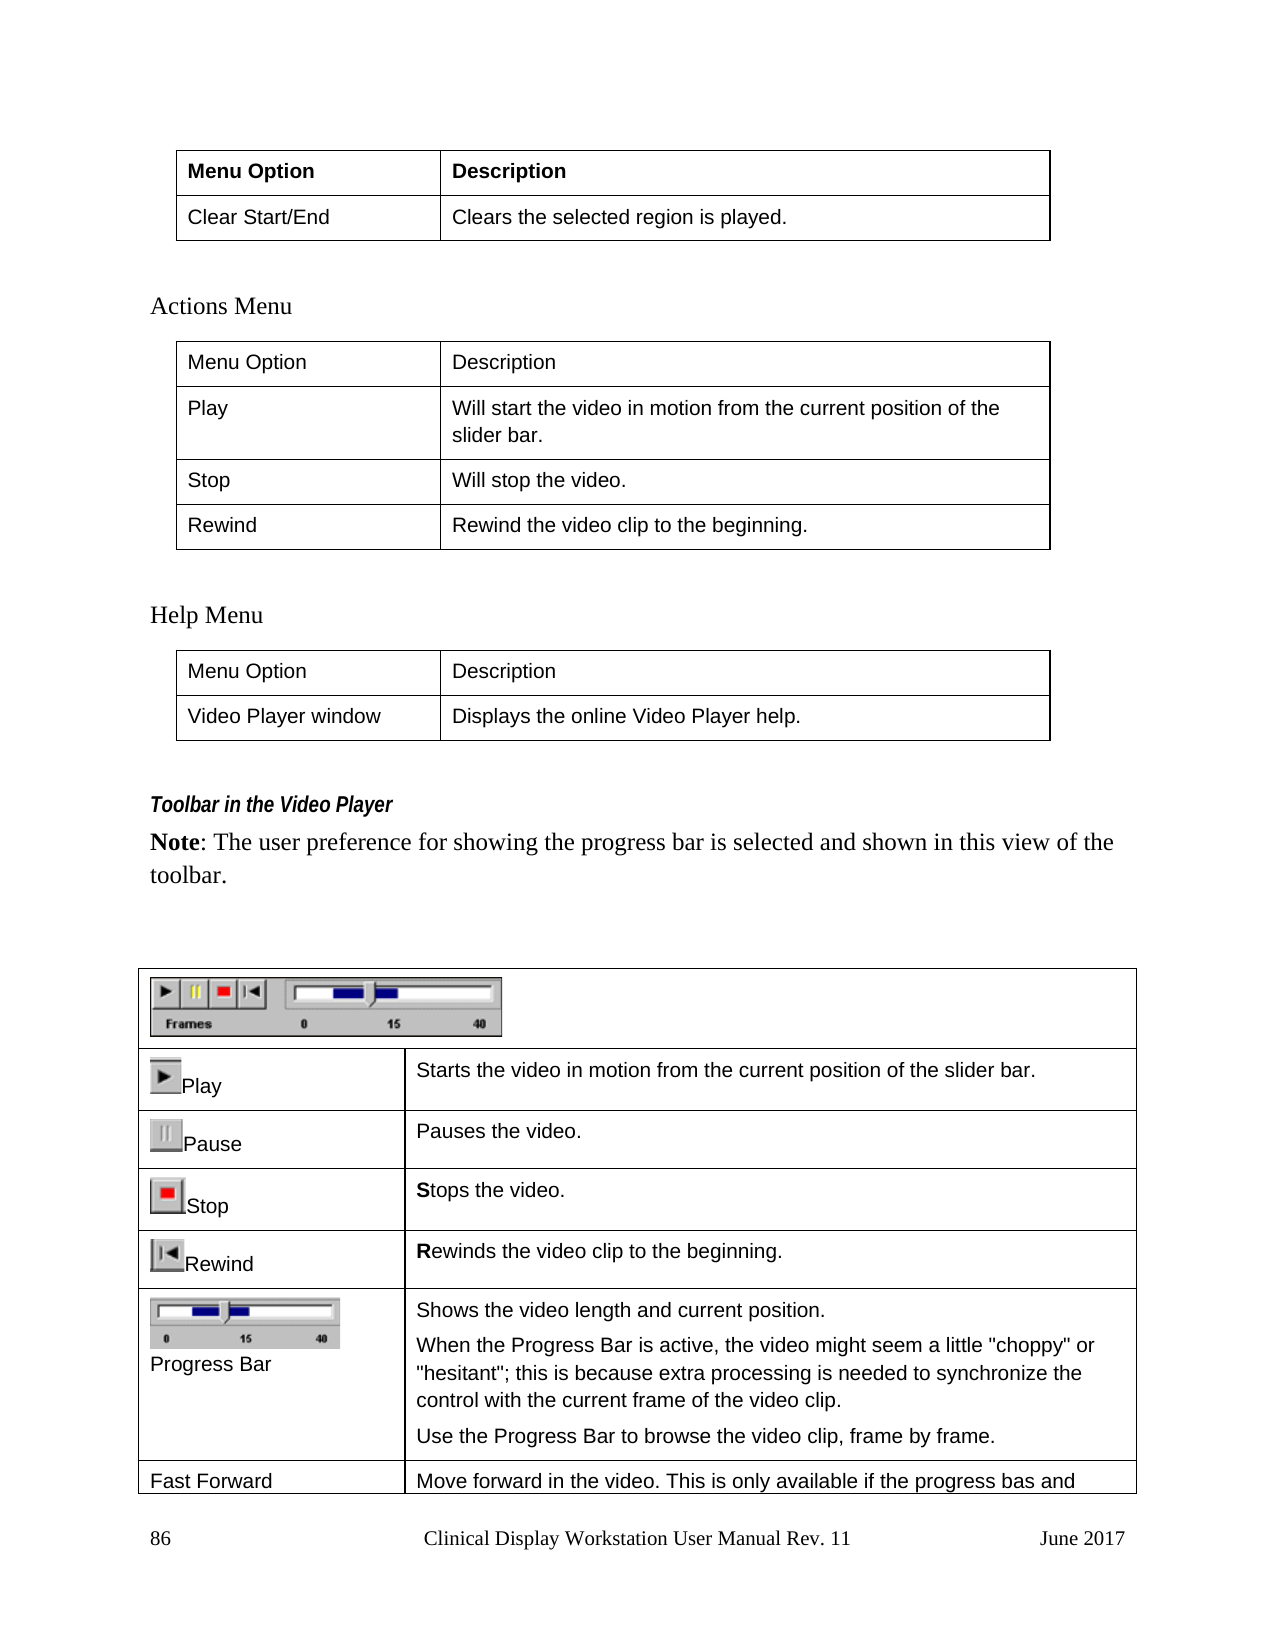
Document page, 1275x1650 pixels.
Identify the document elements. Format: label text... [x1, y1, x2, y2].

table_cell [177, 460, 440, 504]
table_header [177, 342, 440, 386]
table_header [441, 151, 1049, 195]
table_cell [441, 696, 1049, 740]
picture [150, 1177, 186, 1214]
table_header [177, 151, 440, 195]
picture [150, 1057, 182, 1094]
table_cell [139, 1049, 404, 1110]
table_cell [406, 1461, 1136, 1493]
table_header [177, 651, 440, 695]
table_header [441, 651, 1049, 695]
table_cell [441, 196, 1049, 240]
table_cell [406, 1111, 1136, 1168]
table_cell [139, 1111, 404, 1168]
text Note: The user preference for showing the progress bar is selected and shown in this view of the toolbar. [150, 827, 1125, 889]
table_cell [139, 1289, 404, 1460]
text Help Menu [150, 600, 1125, 629]
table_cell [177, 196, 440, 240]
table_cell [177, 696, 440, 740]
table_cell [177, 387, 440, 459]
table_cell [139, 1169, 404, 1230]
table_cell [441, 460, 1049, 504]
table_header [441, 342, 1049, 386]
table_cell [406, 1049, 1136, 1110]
picture [150, 1119, 183, 1152]
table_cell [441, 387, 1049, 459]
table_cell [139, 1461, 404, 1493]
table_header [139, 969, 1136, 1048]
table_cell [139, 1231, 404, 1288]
picture [150, 1239, 185, 1272]
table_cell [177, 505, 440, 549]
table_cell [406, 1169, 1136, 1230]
subtitle Toolbar in the Video Player [150, 791, 1125, 817]
picture [150, 1297, 340, 1349]
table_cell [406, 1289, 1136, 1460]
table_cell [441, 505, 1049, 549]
text Actions Menu [150, 291, 1125, 320]
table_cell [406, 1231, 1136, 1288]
